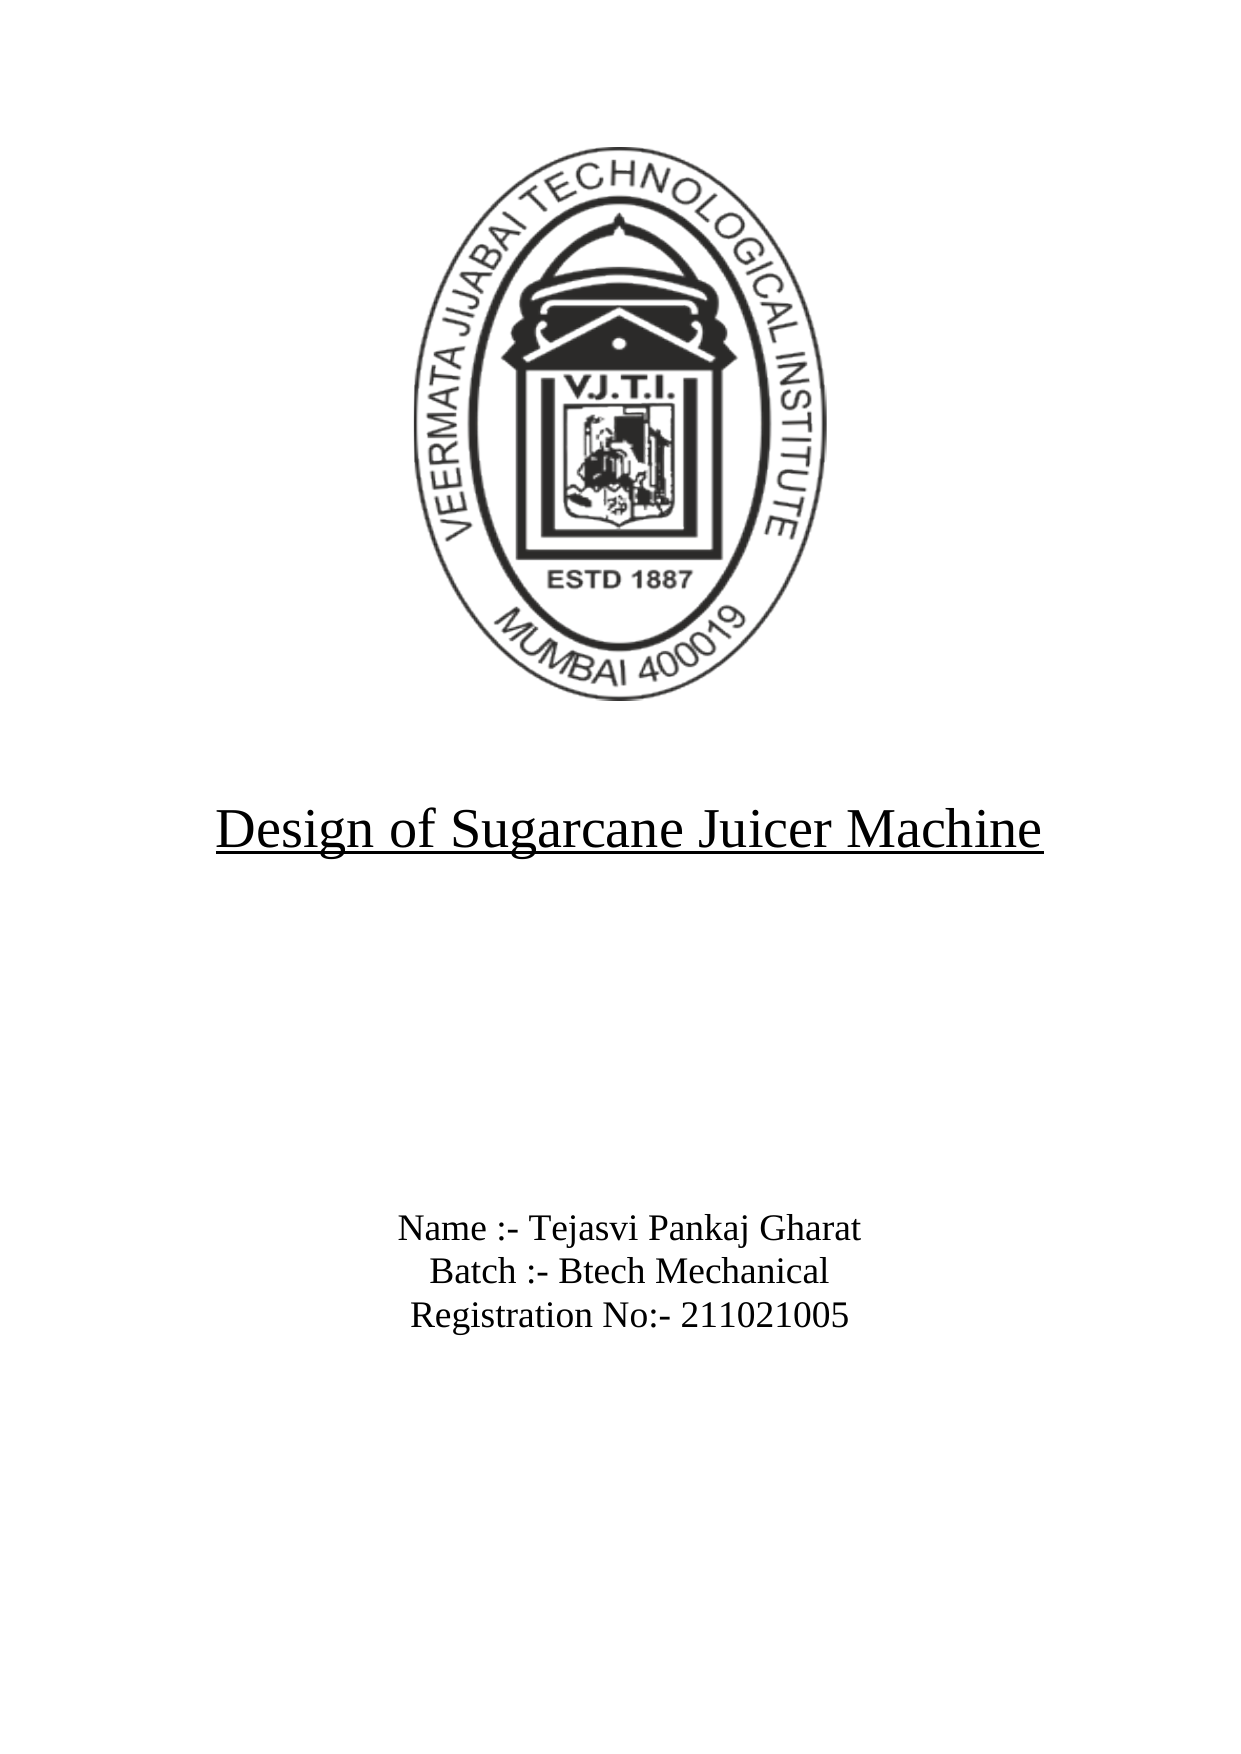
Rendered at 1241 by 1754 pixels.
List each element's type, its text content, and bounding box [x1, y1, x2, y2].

picture [413, 147, 827, 701]
text Batch :- Btech Mechanical [139, 1249, 1119, 1292]
text Design of Sugarcane Juicer Machine [139, 795, 1119, 859]
text Name :- Tejasvi Pankaj Gharat [139, 1206, 1119, 1249]
text Registration No:- 211021005 [139, 1292, 1119, 1335]
